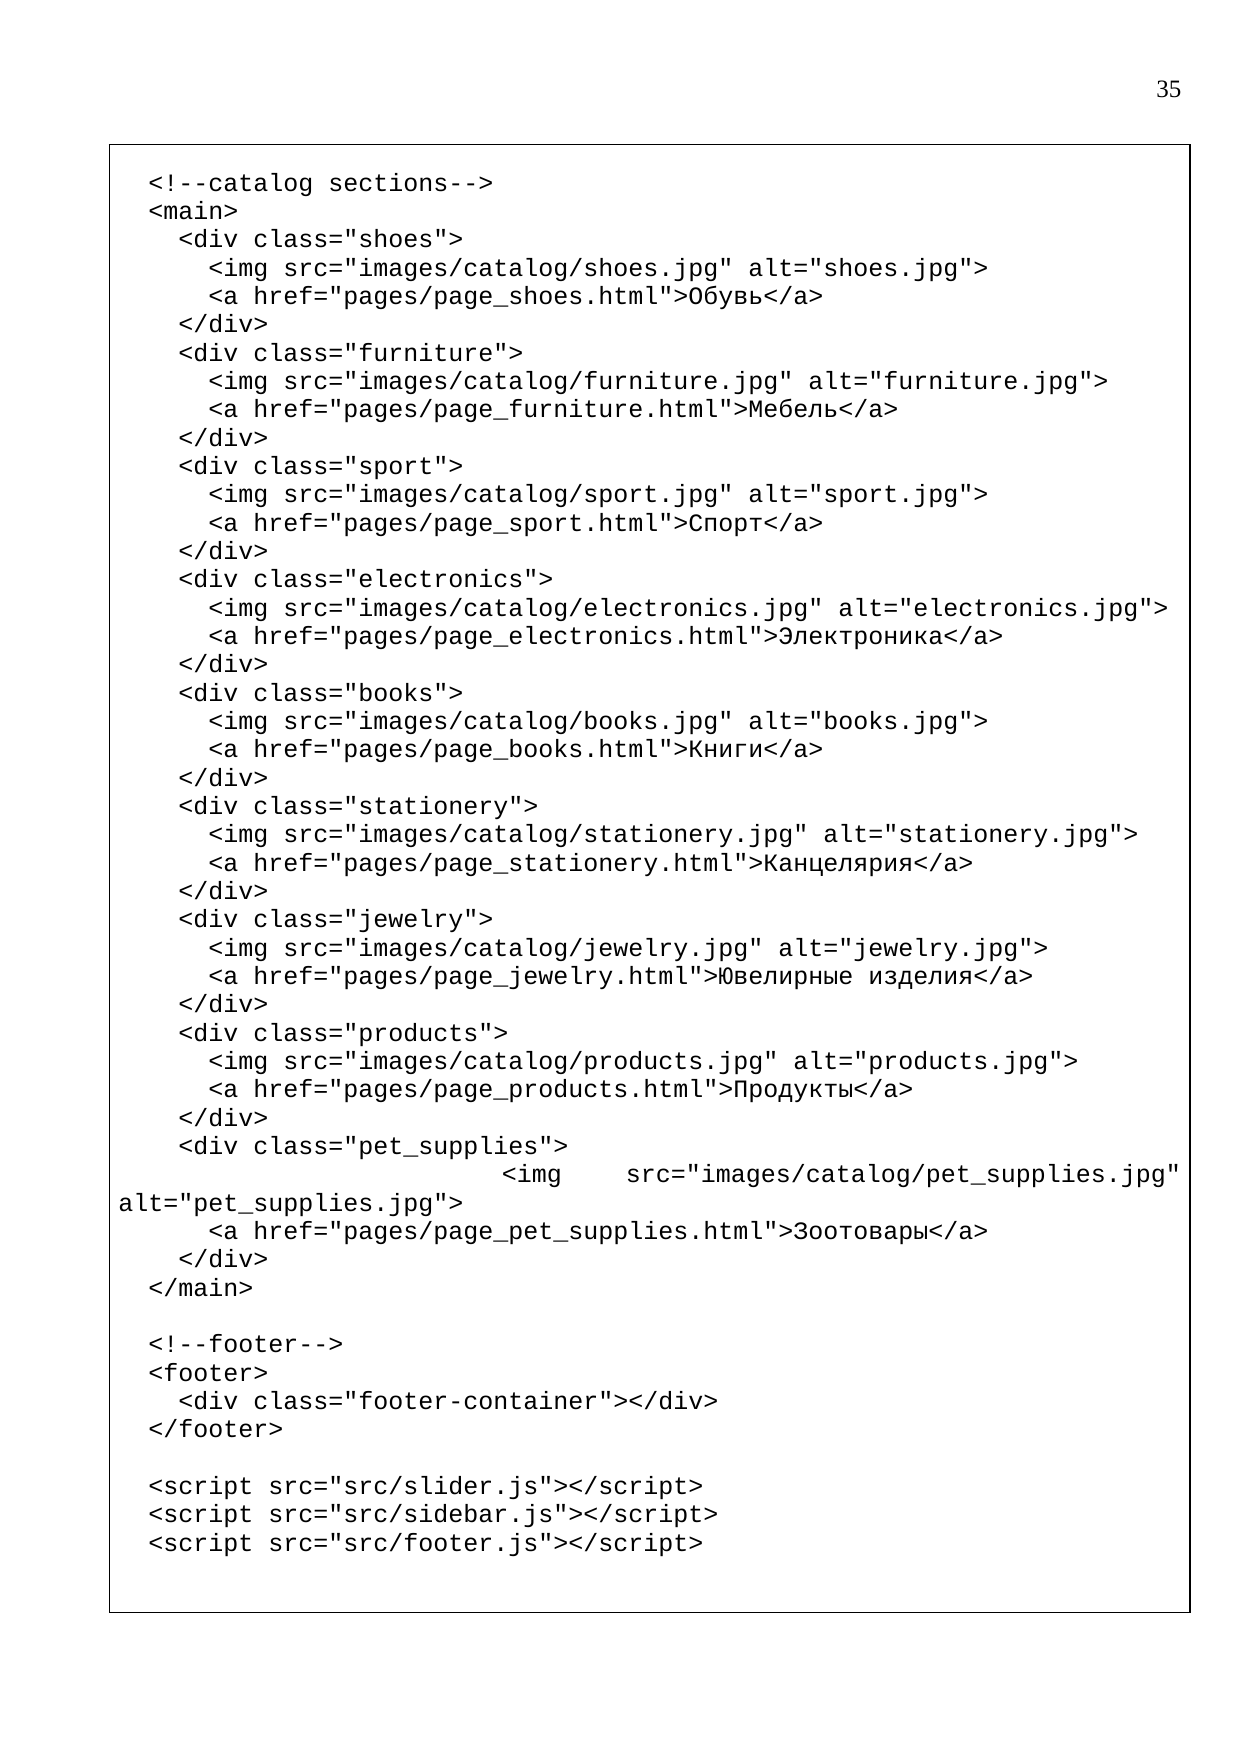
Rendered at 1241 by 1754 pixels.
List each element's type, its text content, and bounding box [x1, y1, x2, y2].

text <div class="pet_supplies"> [118, 1133, 1181, 1162]
text </div> [118, 1105, 1181, 1133]
text <div class="jewelry"> [118, 907, 1181, 935]
text <main> [118, 198, 1181, 227]
text <script src="src/sidebar.js"></script> [118, 1502, 1181, 1530]
text <a href="pages/page_products.html">Продукты</a> [118, 1077, 1181, 1105]
text <img src="images/catalog/shoes.jpg" alt="shoes.jpg"> [118, 255, 1181, 283]
text <a href="pages/page_stationery.html">Канцелярия</a> [118, 850, 1181, 878]
text <div class="shoes"> [118, 227, 1181, 255]
text </div> [118, 1247, 1181, 1275]
text <img src="images/catalog/books.jpg" alt="books.jpg"> [118, 708, 1181, 737]
text <a href="pages/page_shoes.html">Обувь</a> [118, 283, 1181, 312]
text <script src="src/slider.js"></script> [118, 1473, 1181, 1502]
text </footer> [118, 1417, 1181, 1445]
text <img src="images/catalog/furniture.jpg" alt="furniture.jpg"> [118, 368, 1181, 397]
text <a href="pages/page_furniture.html">Мебель</a> [118, 397, 1181, 425]
text <img src="images/catalog/jewelry.jpg" alt="jewelry.jpg"> [118, 935, 1181, 963]
text <div class="electronics"> [118, 567, 1181, 595]
text </div> [118, 538, 1181, 567]
text <img src="images/catalog/products.jpg" alt="products.jpg"> [118, 1048, 1181, 1077]
text <a href="pages/page_books.html">Книги</a> [118, 737, 1181, 765]
text <div class="furniture"> [118, 340, 1181, 368]
text <img src="images/catalog/stationery.jpg" alt="stationery.jpg"> [118, 822, 1181, 850]
text <img src="images/catalog/pet_supplies.jpg" alt="pet_supplies.jpg"> [118, 1162, 1181, 1218]
text </div> [118, 992, 1181, 1020]
text <!--footer--> [118, 1332, 1181, 1360]
text <a href="pages/page_pet_supplies.html">Зоотовары</a> [118, 1218, 1181, 1247]
text <div class="sport"> [118, 453, 1181, 482]
text <div class="products"> [118, 1020, 1181, 1048]
text <a href="pages/page_sport.html">Спорт</a> [118, 510, 1181, 538]
text <a href="pages/page_jewelry.html">Ювелирные изделия</a> [118, 963, 1181, 992]
text <a href="pages/page_electronics.html">Электроника</a> [118, 623, 1181, 652]
text </div> [118, 652, 1181, 680]
text </div> [118, 425, 1181, 453]
text <img src="images/catalog/sport.jpg" alt="sport.jpg"> [118, 482, 1181, 510]
text </main> [118, 1275, 1181, 1303]
text <!--catalog sections--> [110, 145, 1189, 198]
text <div class="stationery"> [118, 793, 1181, 822]
text </div> [118, 878, 1181, 907]
text </div> [118, 312, 1181, 340]
text <script src="src/footer.js"></script> [118, 1530, 1181, 1558]
text <footer> [118, 1360, 1181, 1388]
text <img src="images/catalog/electronics.jpg" alt="electronics.jpg"> [118, 595, 1181, 623]
text <div class="books"> [118, 680, 1181, 708]
text <div class="footer-container"></div> [118, 1388, 1181, 1417]
text </div> [118, 765, 1181, 793]
